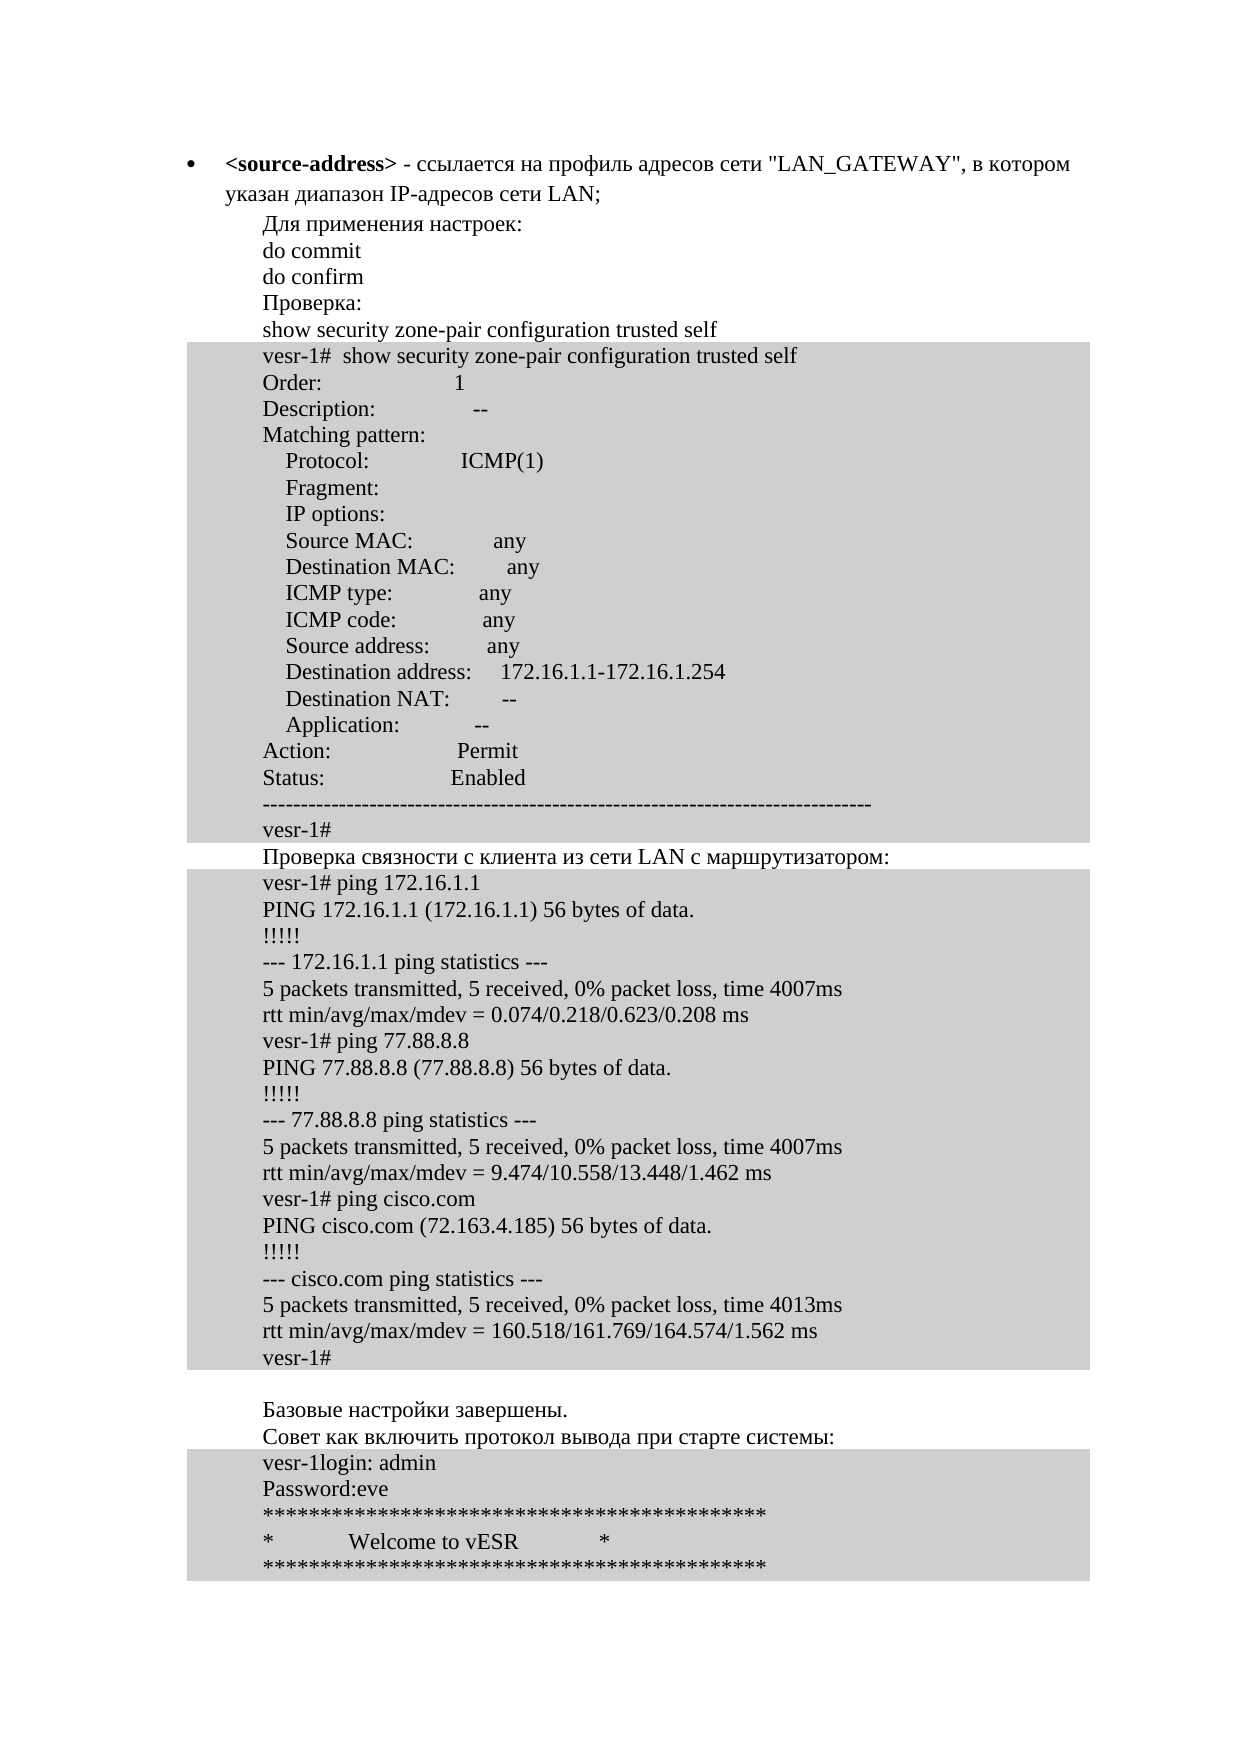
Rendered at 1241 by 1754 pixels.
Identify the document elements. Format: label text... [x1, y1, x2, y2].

text 5 packets transmitted, 5 received, 0% packet loss, time 4013ms [187, 1291, 1090, 1317]
text Destination MAC: any [187, 553, 1090, 579]
text vesr-1# [187, 1344, 1090, 1370]
text rtt min/avg/max/mdev = 160.518/161.769/164.574/1.562 ms [187, 1317, 1090, 1344]
text Проверка: [187, 289, 1090, 316]
list <source-address> - ссылается на профиль адресов сети "LAN_GATEWAY", в котором указан диапазон IP-адресов сети LAN; [187, 150, 1090, 207]
text Description: -- [187, 395, 1090, 421]
text Проверка связности с клиента из сети LAN с маршрутизатором: [187, 843, 1090, 869]
text rtt min/avg/max/mdev = 0.074/0.218/0.623/0.208 ms [187, 1001, 1090, 1027]
text !!!!! [187, 1238, 1090, 1264]
text -------------------------------------------------------------------------------- [187, 790, 1090, 817]
text Destination NAT: -- [187, 685, 1090, 711]
text vesr-1# show security zone-pair configuration trusted self [187, 342, 1090, 368]
text vesr-1# [187, 817, 1090, 843]
text !!!!! [187, 1080, 1090, 1106]
text Source address: any [187, 632, 1090, 658]
text 5 packets transmitted, 5 received, 0% packet loss, time 4007ms [187, 1133, 1090, 1159]
text 5 packets transmitted, 5 received, 0% packet loss, time 4007ms [187, 975, 1090, 1001]
text Fragment: [187, 474, 1090, 500]
text Source MAC: any [187, 527, 1090, 553]
text ICMP type: any [187, 579, 1090, 606]
text show security zone-pair configuration trusted self [187, 316, 1090, 342]
text --- 77.88.8.8 ping statistics --- [187, 1106, 1090, 1133]
text Для применения настроек: [187, 210, 1090, 237]
text Совет как включить протокол вывода при старте системы: [187, 1423, 1090, 1449]
text PING cisco.com (72.163.4.185) 56 bytes of data. [187, 1212, 1090, 1238]
text IP options: [187, 500, 1090, 527]
text Destination address: 172.16.1.1-172.16.1.254 [187, 658, 1090, 685]
text ******************************************** [187, 1502, 1090, 1528]
text Status: Enabled [187, 764, 1090, 790]
text vesr-1login: admin [187, 1449, 1090, 1475]
text rtt min/avg/max/mdev = 9.474/10.558/13.448/1.462 ms [187, 1159, 1090, 1186]
text Action: Permit [187, 737, 1090, 764]
text !!!!! [187, 922, 1090, 948]
text PING 77.88.8.8 (77.88.8.8) 56 bytes of data. [187, 1054, 1090, 1080]
text Password:eve [187, 1475, 1090, 1502]
text vesr-1# ping cisco.com [187, 1186, 1090, 1212]
text do commit [187, 237, 1090, 263]
text --- cisco.com ping statistics --- [187, 1264, 1090, 1291]
text Protocol: ICMP(1) [187, 448, 1090, 474]
text Базовые настройки завершены. [187, 1396, 1090, 1423]
text vesr-1# ping 172.16.1.1 [187, 869, 1090, 896]
text vesr-1# ping 77.88.8.8 [187, 1027, 1090, 1054]
text do confirm [187, 263, 1090, 289]
text Order: 1 [187, 368, 1090, 395]
text PING 172.16.1.1 (172.16.1.1) 56 bytes of data. [187, 896, 1090, 922]
text Matching pattern: [187, 421, 1090, 448]
text ******************************************** [187, 1554, 1090, 1581]
text --- 172.16.1.1 ping statistics --- [187, 948, 1090, 975]
text ICMP code: any [187, 606, 1090, 632]
text * Welcome to vESR * [187, 1528, 1090, 1554]
text Application: -- [187, 711, 1090, 737]
